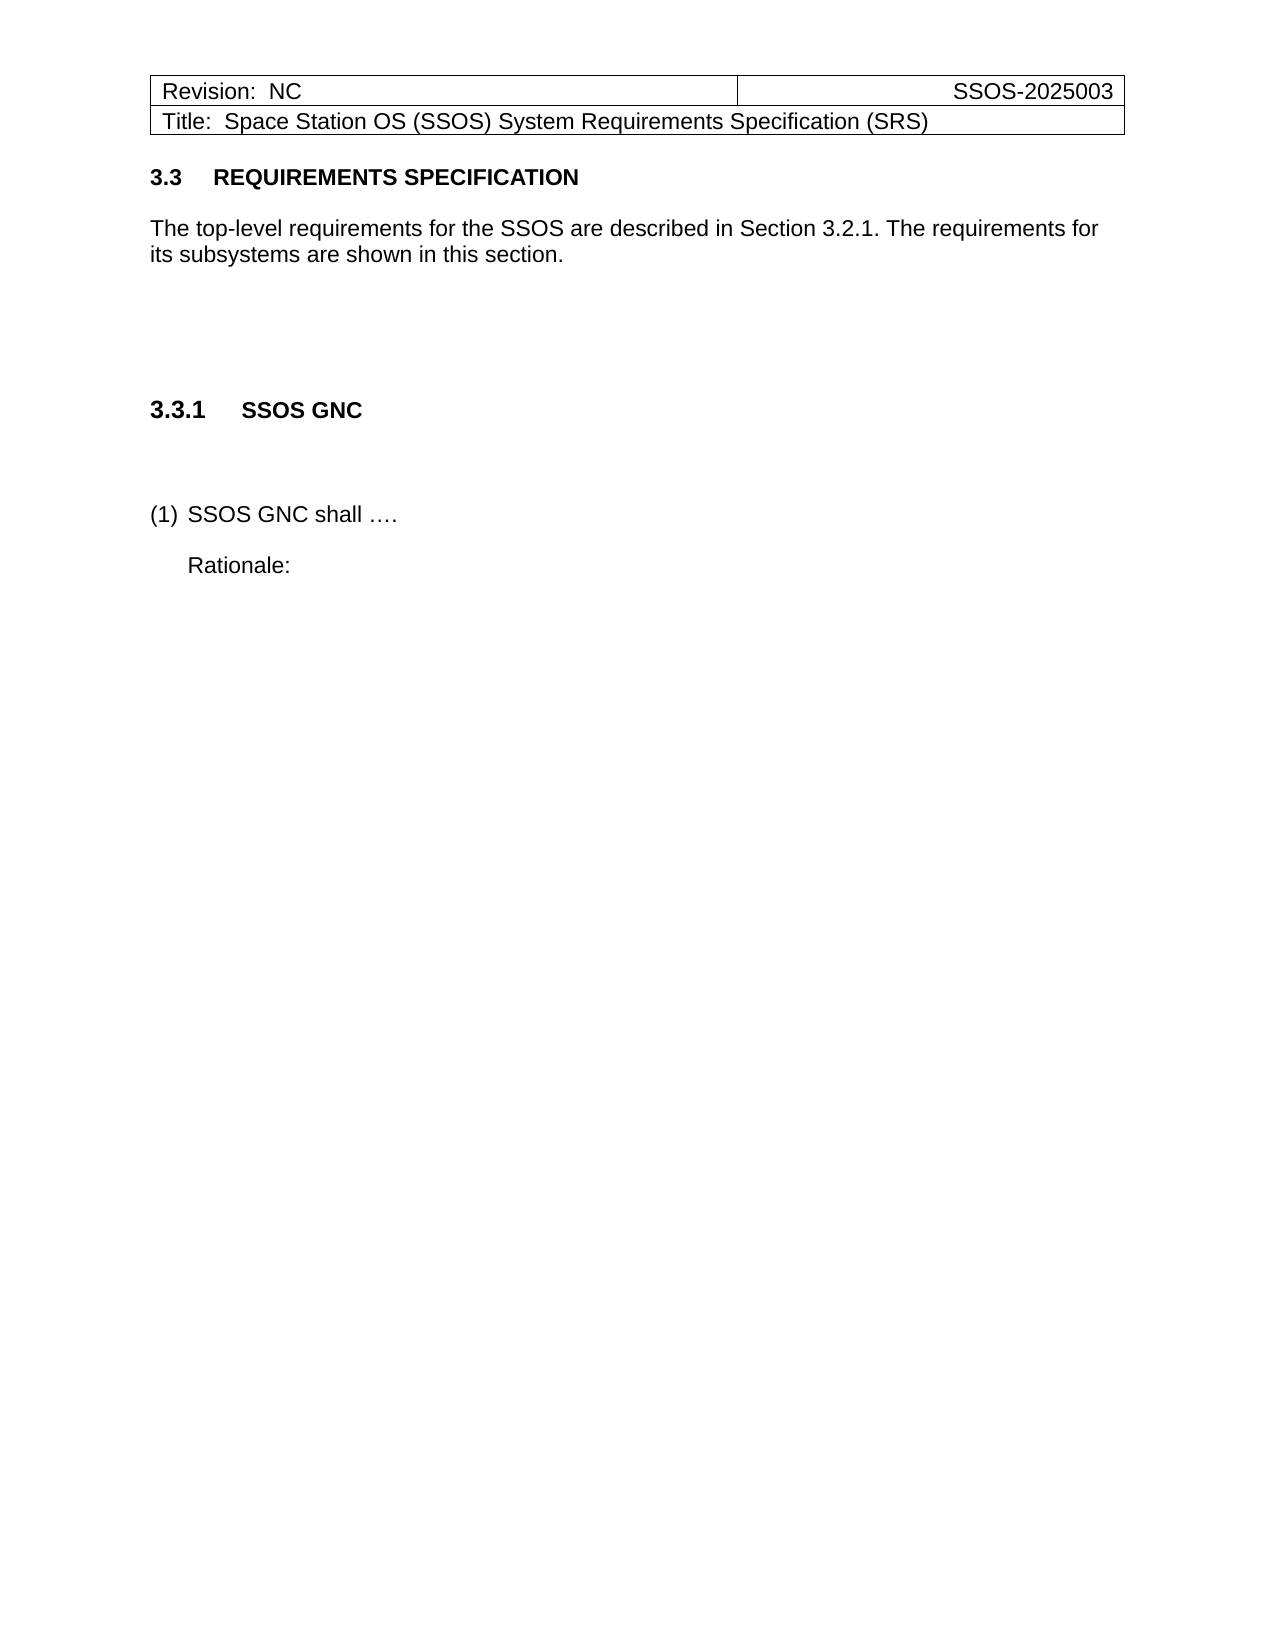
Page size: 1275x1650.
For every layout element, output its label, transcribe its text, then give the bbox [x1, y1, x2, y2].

subtitle Requirements Specification [150, 164, 1125, 190]
list The top-level requirements for the SSOS are described in Section 3.2.1. The requirements for its subsystems are shown in this section. [150, 215, 1125, 268]
list Rationale: [187, 552, 1125, 578]
list SSOS GNC shall …. [150, 501, 1125, 527]
subtitle SSOS GNC [150, 396, 1125, 424]
